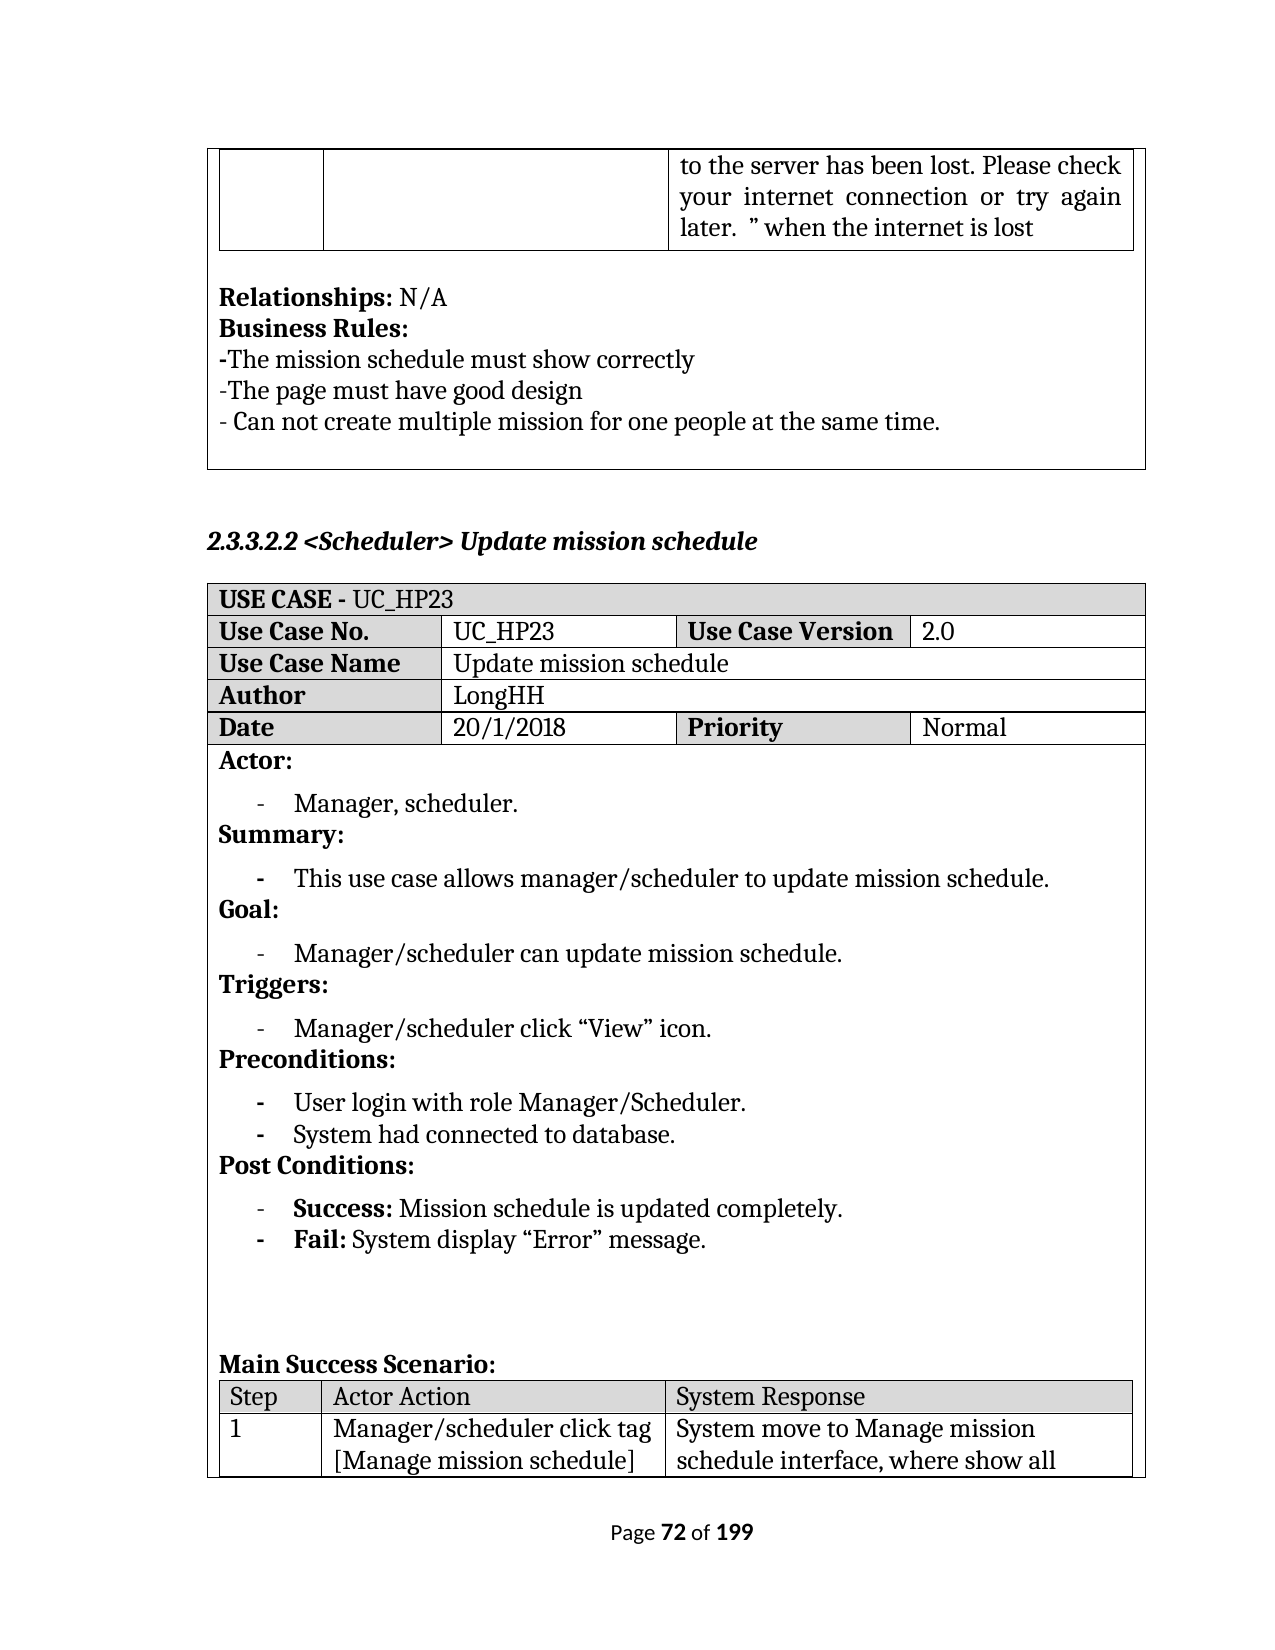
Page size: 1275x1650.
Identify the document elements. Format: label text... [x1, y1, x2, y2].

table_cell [208, 149, 1145, 468]
table_cell Use Case Version [677, 616, 910, 647]
table_cell Date [208, 713, 441, 744]
table_cell Use Case Name [208, 648, 441, 679]
table_cell Normal [911, 713, 1145, 744]
text 2.3.3.2.2 <Scheduler> Update mission schedule [207, 526, 1157, 557]
table_cell Use Case No. [208, 616, 441, 647]
table_cell 2.0 [911, 616, 1145, 647]
table_cell LongHH [442, 680, 1145, 711]
table_header USE CASE - UC_HP23 [208, 584, 1145, 615]
table_cell 20/1/2018 [442, 713, 676, 744]
table_cell UC_HP23 [442, 616, 676, 647]
table_cell Author [208, 680, 441, 711]
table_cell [208, 745, 1145, 1477]
table_cell Priority [677, 713, 910, 744]
table_cell Update mission schedule [442, 648, 1145, 679]
